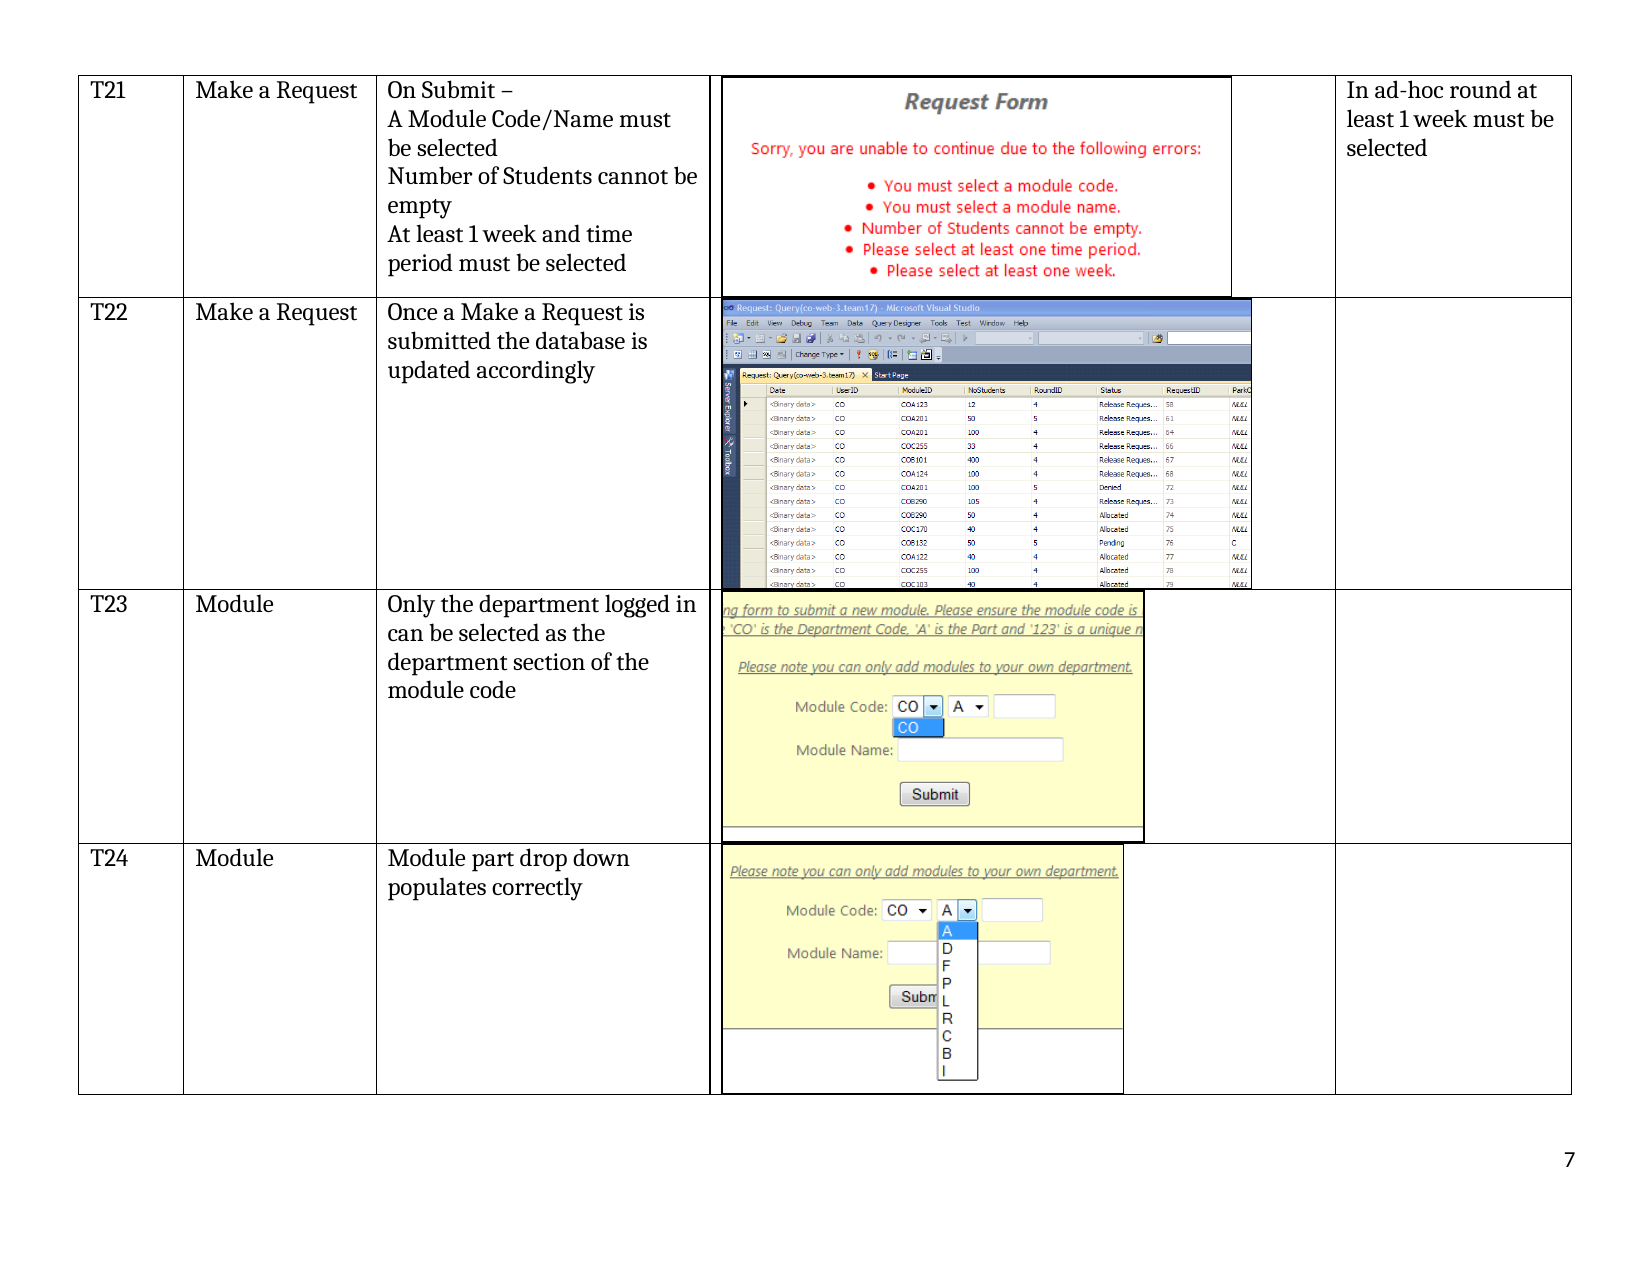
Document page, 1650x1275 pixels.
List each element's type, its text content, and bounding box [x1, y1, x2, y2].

table_cell T23 [79, 590, 183, 843]
table_cell Make a Request [184, 76, 376, 297]
table_cell [1336, 844, 1571, 1094]
table_cell T21 [79, 76, 183, 297]
table_cell Only the department logged in can be selected as the department section of the module code [377, 590, 709, 843]
table_cell Make a Request [184, 298, 376, 589]
table_cell [711, 76, 721, 297]
table_cell In ad-hoc round at least 1 week must be selected [1336, 76, 1571, 297]
table_cell Module part drop down populates correctly [377, 844, 709, 1094]
picture [723, 845, 1123, 1093]
table_cell On Submit – A Module Code/Name must be selected Number of Students cannot be empty At least 1 week and time period must be selected [377, 76, 709, 297]
table_cell T22 [79, 298, 183, 589]
picture [723, 78, 1231, 296]
table_cell Module [184, 590, 376, 843]
picture [723, 592, 1143, 841]
table_cell T24 [79, 844, 183, 1094]
table_cell [1232, 76, 1335, 297]
picture [723, 300, 1251, 588]
table_cell Once a Make a Request is submitted the database is updated accordingly [377, 298, 709, 589]
table_cell [1145, 590, 1335, 843]
table_cell Module [184, 844, 376, 1094]
table_cell [1252, 298, 1335, 589]
table_cell [1336, 590, 1571, 843]
table_cell [711, 590, 721, 843]
table_cell [711, 844, 721, 1094]
table_cell [1336, 298, 1571, 589]
table_cell [1124, 844, 1335, 1094]
table_cell [711, 298, 721, 589]
